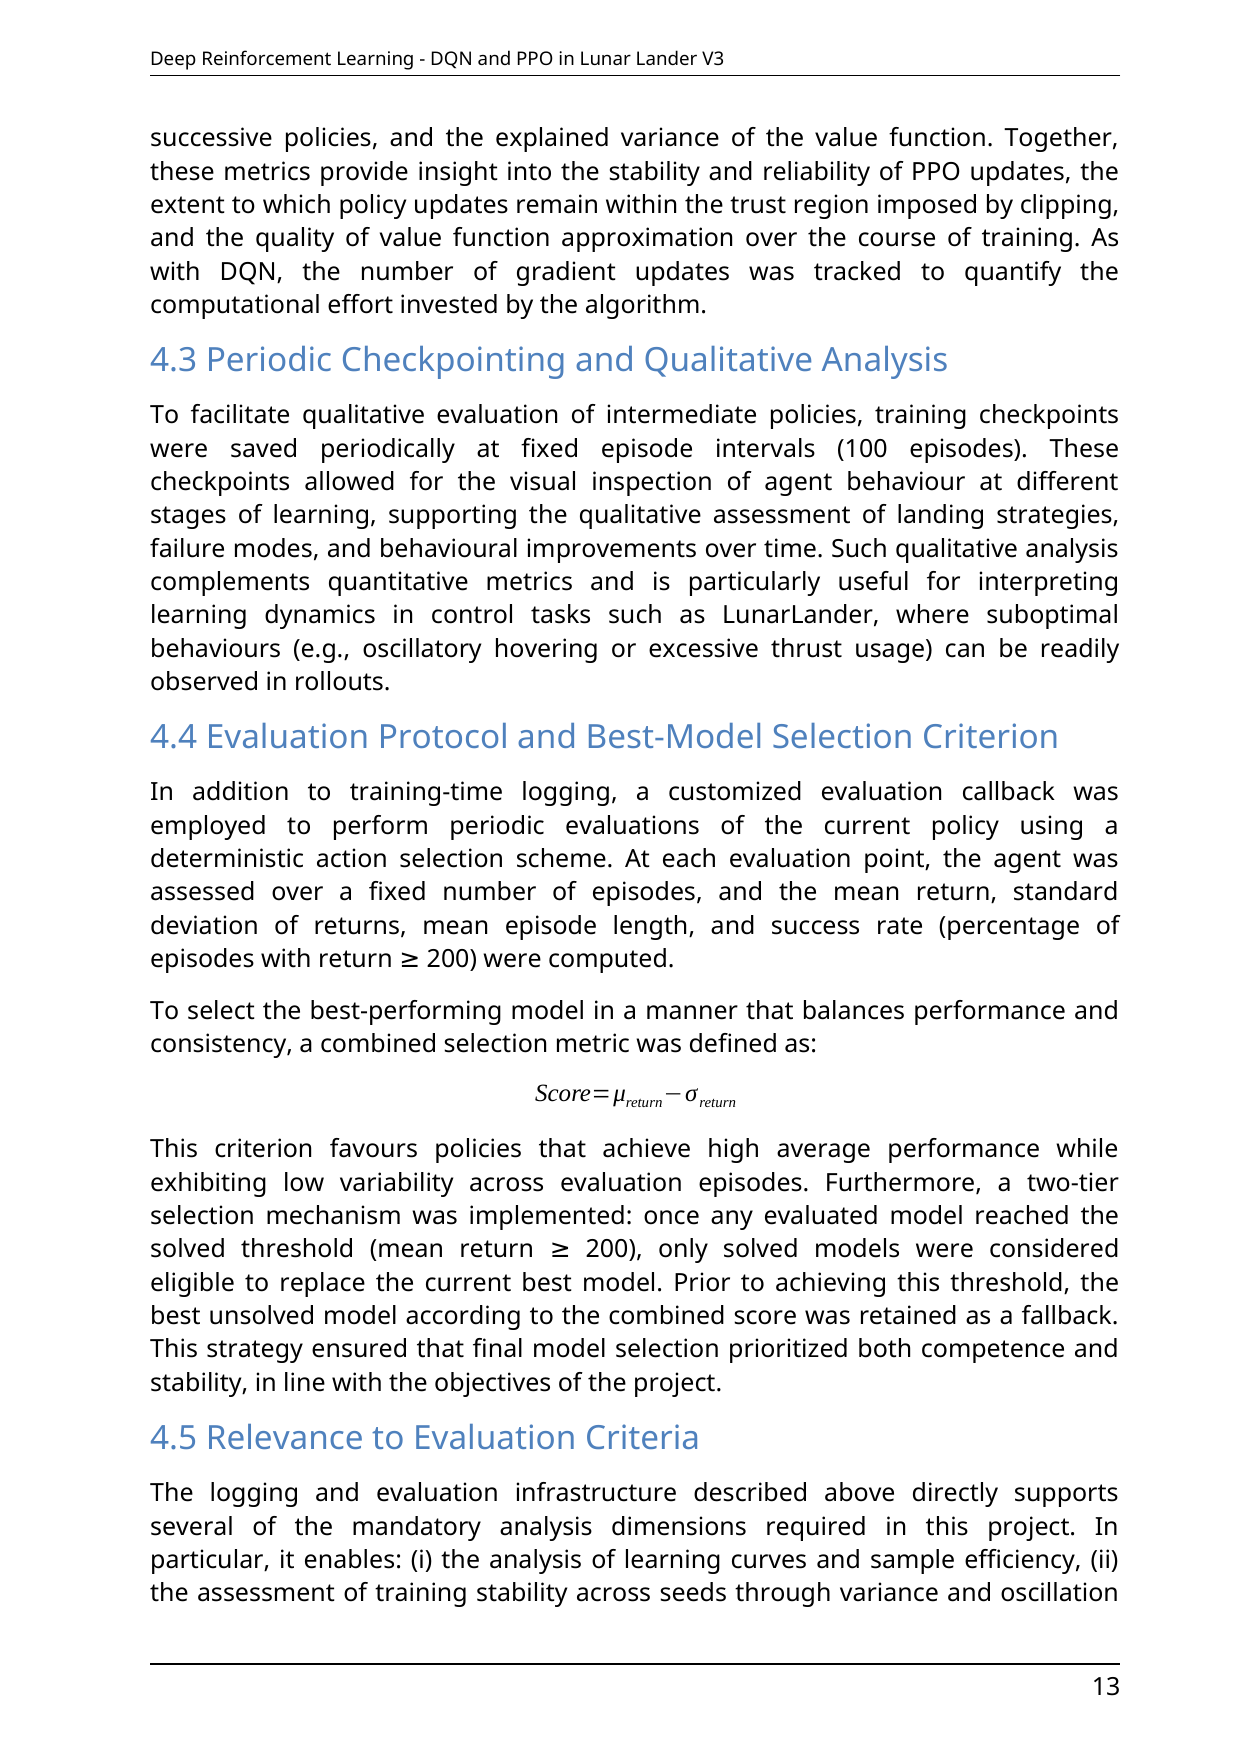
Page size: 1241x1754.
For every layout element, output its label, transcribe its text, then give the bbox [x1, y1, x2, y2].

subtitle 4.3 Periodic Checkpointing and Qualitative Analysis [150, 345, 1120, 378]
subtitle 4.5 Relevance to Evaluation Criteria [150, 1423, 1120, 1456]
text This criterion favours policies that achieve high average performance while exhibiting low variability across evaluation episodes. Furthermore, a two-tier selection mechanism was implemented: once any evaluated model reached the solved threshold (mean return ≥ 200), only solved models were considered eligible to replace the current best model. Prior to achieving this threshold, the best unsolved model according to the combined score was retained as a fallback. This strategy ensured that final model selection prioritized both competence and stability, in line with the objectives of the project. [150, 1131, 1120, 1398]
subtitle 4.4 Evaluation Protocol and Best-Model Selection Criterion [150, 722, 1120, 755]
text To facilitate qualitative evaluation of intermediate policies, training checkpoints were saved periodically at fixed episode intervals (100 episodes). These checkpoints allowed for the visual inspection of agent behaviour at different stages of learning, supporting the qualitative assessment of landing strategies, failure modes, and behavioural improvements over time. Such qualitative analysis complements quantitative metrics and is particularly useful for interpreting learning dynamics in control tasks such as LunarLander, where suboptimal behaviours (e.g., oscillatory hovering or excessive thrust usage) can be readily observed in rollouts. [150, 397, 1120, 697]
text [150, 120, 1120, 320]
text In addition to training-time logging, a customized evaluation callback was employed to perform periodic evaluations of the current policy using a deterministic action selection scheme. At each evaluation point, the agent was assessed over a fixed number of episodes, and the mean return, standard deviation of returns, mean episode length, and success rate (percentage of episodes with return ≥ 200) were computed. [150, 774, 1120, 974]
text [150, 1475, 1120, 1608]
text To select the best-performing model in a manner that balances performance and consistency, a combined selection metric was defined as: [150, 993, 1120, 1059]
